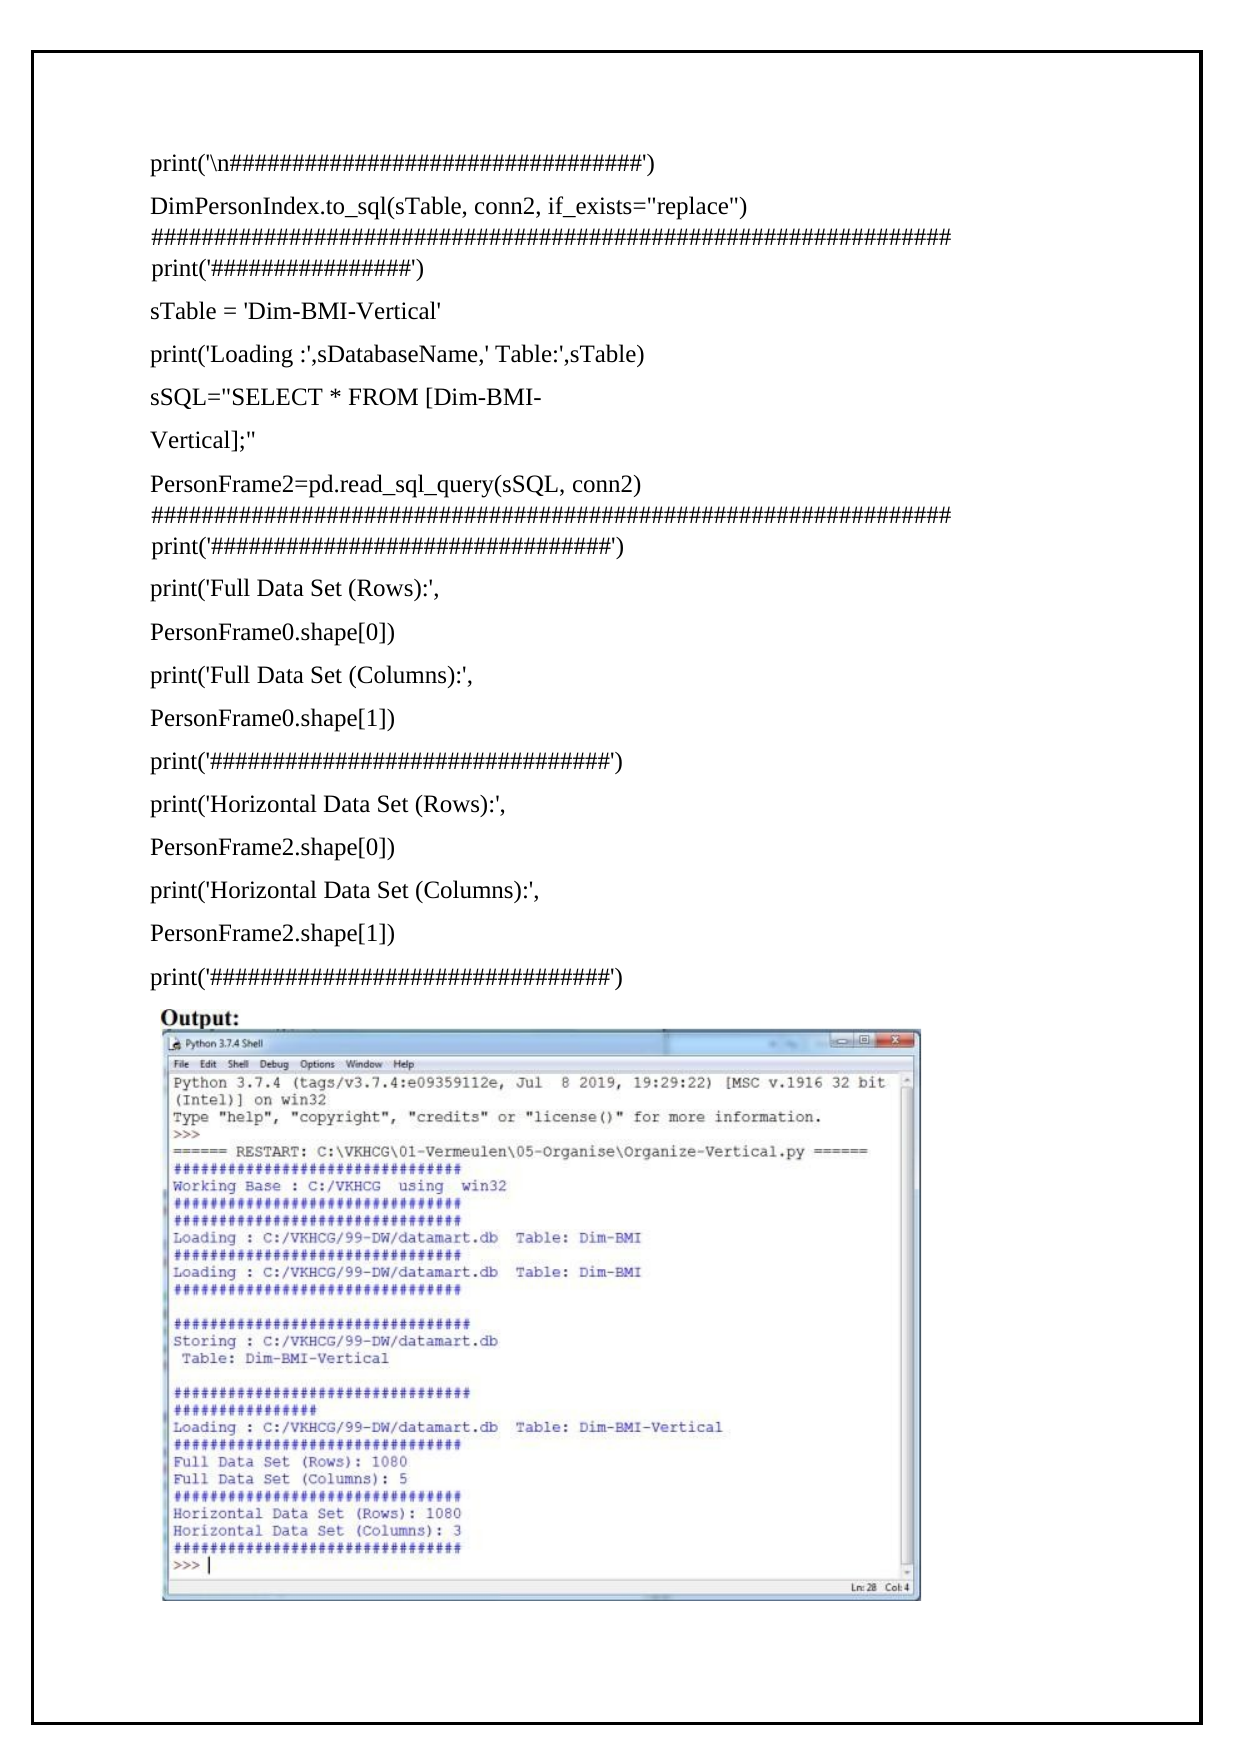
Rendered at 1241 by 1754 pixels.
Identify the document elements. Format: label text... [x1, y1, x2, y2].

text print('Full Data Set (Rows):', PersonFrame0.shape[0]) print('Full Data Set (Columns):', PersonFrame0.shape[1]) [150, 573, 473, 732]
text print('Loading :',sDatabaseName,' Table:',sTable) sSQL="SELECT * FROM [Dim-BMI-Vertical];" [150, 339, 647, 454]
text sTable = 'Dim-BMI-Vertical' [150, 296, 1199, 325]
picture [160, 1009, 922, 1601]
text DimPersonIndex.to_sql(sTable, conn2, if_exists="replace") ################################################################ print('################') [150, 191, 953, 282]
text print('\n#################################') [150, 148, 1199, 177]
text print('################################') [150, 746, 1199, 775]
text print('Horizontal Data Set (Rows):', PersonFrame2.shape[0]) print('Horizontal Data Set (Columns):', PersonFrame2.shape[1]) [150, 789, 540, 947]
text PersonFrame2=pd.read_sql_query(sSQL, conn2) ################################################################ print('################################') [150, 469, 953, 559]
text print('################################') [150, 962, 1199, 990]
